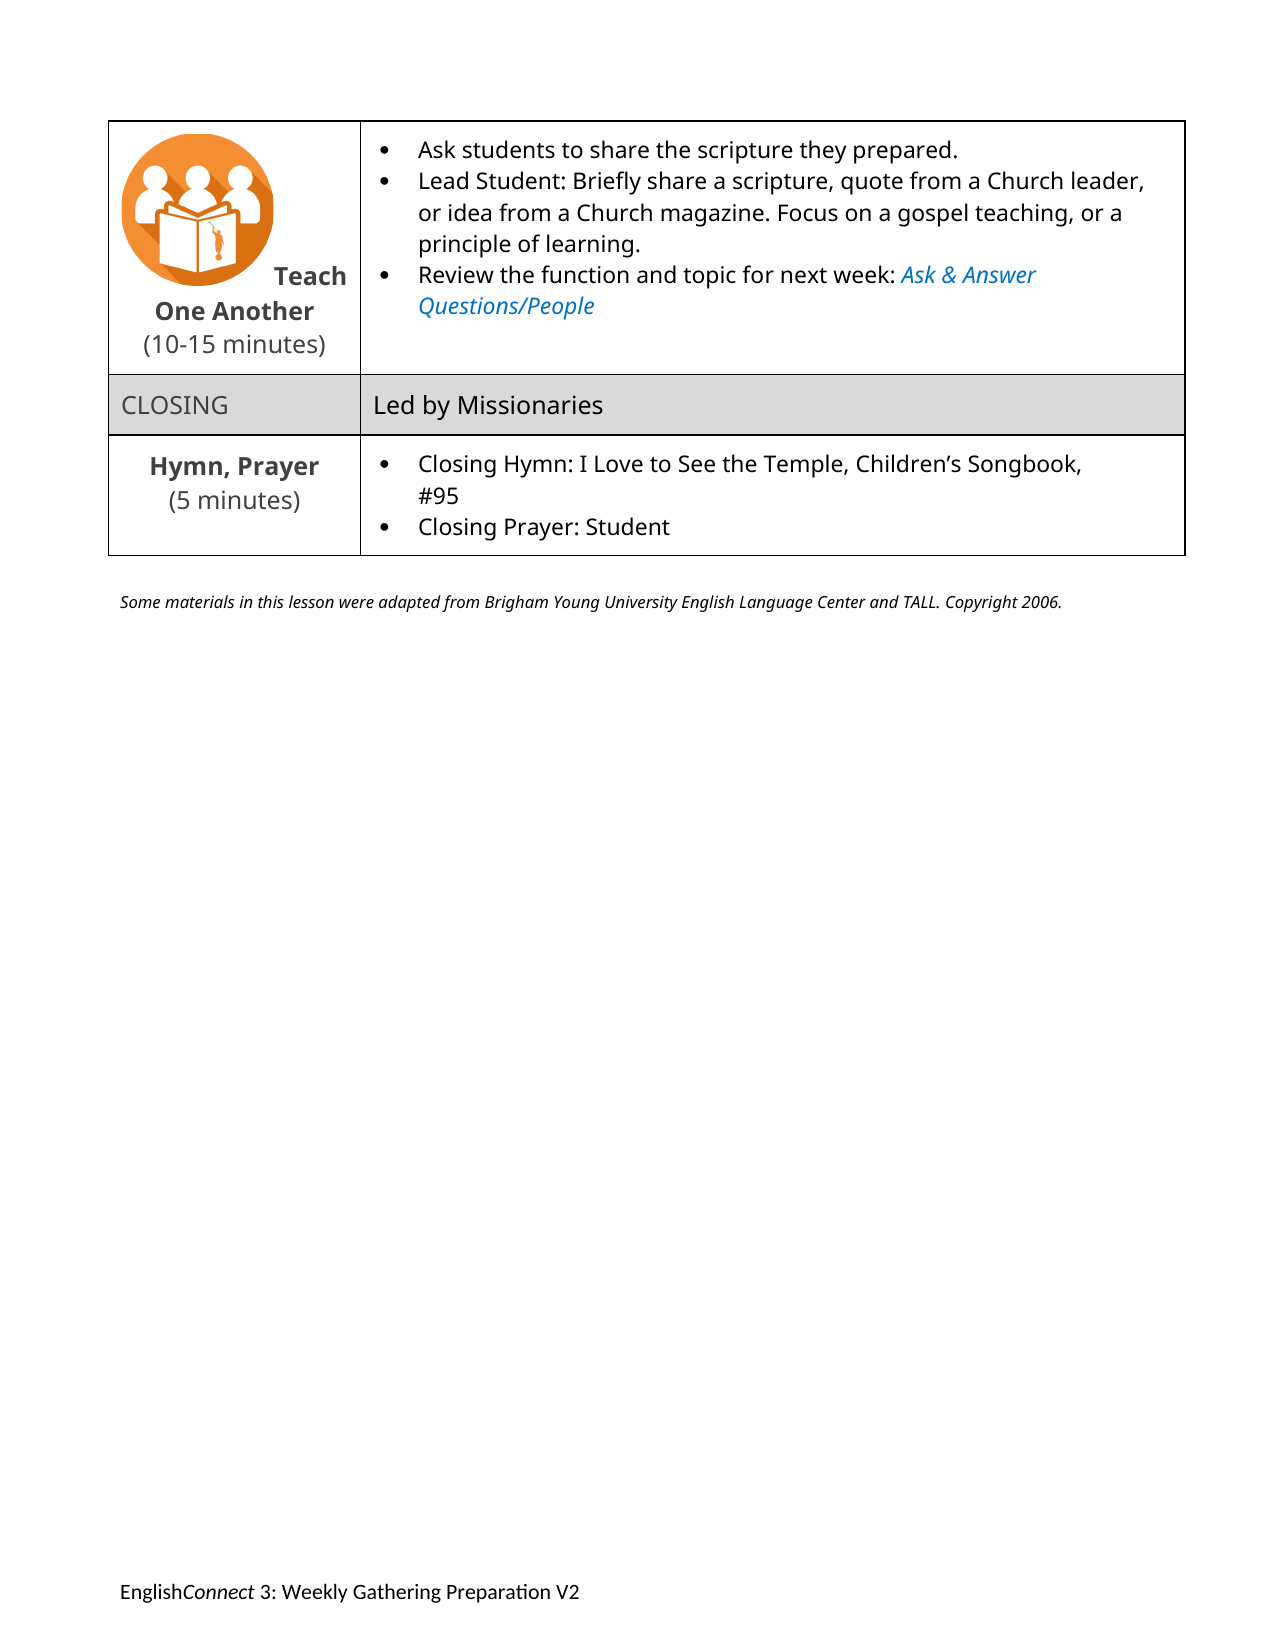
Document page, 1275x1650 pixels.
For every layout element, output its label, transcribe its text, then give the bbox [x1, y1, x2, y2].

table_cell Ask students to share the scripture they prepared. Lead Student: Briefly share a scripture, quote from a Church leader, or idea from a Church magazine. Focus on a gospel teaching, or a principle of learning. Review the function and topic for next week: Ask & Answer Questions/People [361, 122, 1184, 374]
table_cell Hymn, Prayer (5 minutes) [109, 436, 360, 555]
table_cell Teach One Another (10-15 minutes) [109, 122, 360, 374]
table_cell CLOSING [109, 375, 360, 434]
table_cell Led by Missionaries [361, 375, 1184, 434]
table_cell Closing Hymn: I Love to See the Temple, Children’s Songbook, #95 Closing Prayer: Student [361, 436, 1184, 555]
text Some materials in this lesson were adapted from Brigham Young University English Language Center and TALL. Copyright 2006. [120, 590, 1155, 613]
picture [121, 134, 274, 286]
